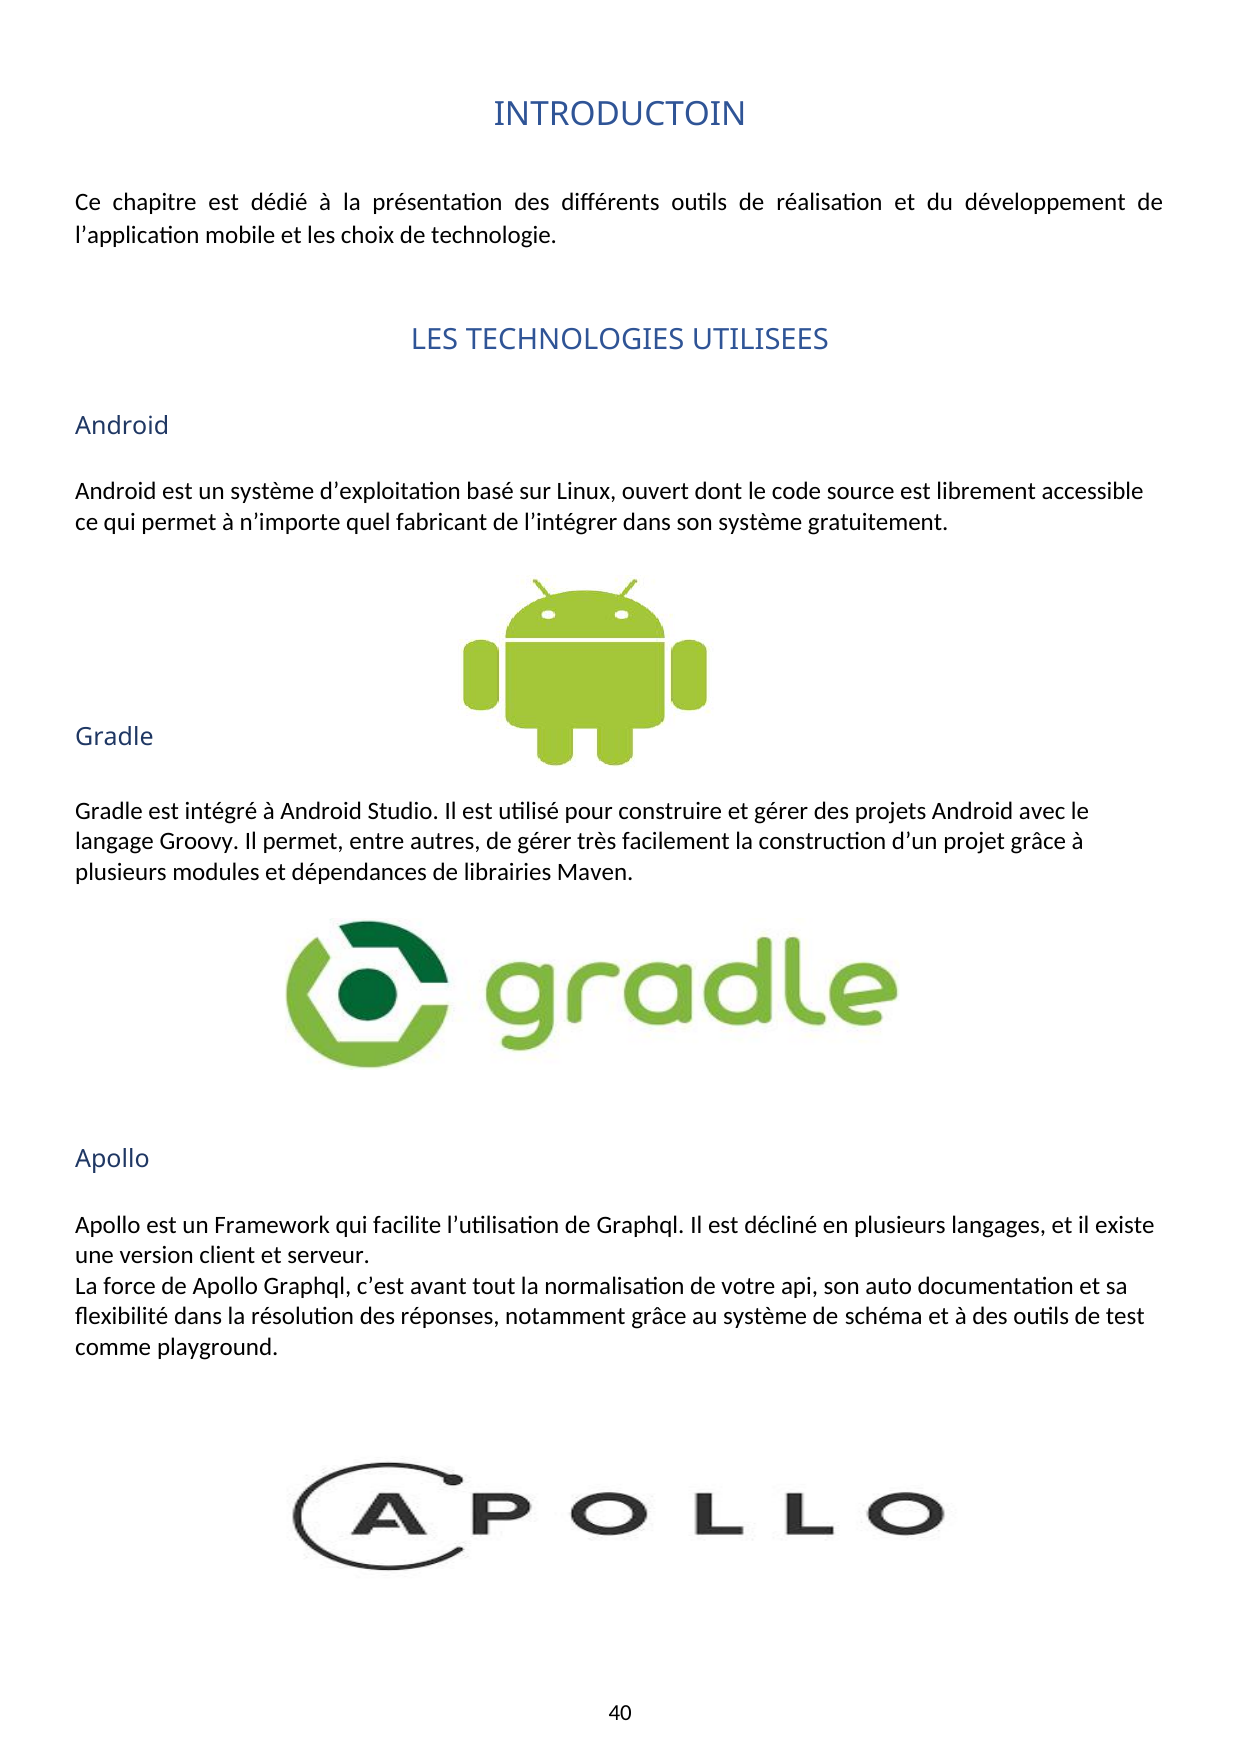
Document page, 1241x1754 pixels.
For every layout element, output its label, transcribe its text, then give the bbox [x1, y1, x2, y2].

text La force de Apollo Graphql, c’est avant tout la normalisation de votre api, son auto documentation et sa flexibilité dans la résolution des réponses, notamment grâce au système de schéma et à des outils de test comme playground. [75, 1270, 1165, 1361]
subtitle INTRODUCTOIN [75, 90, 1165, 136]
subtitle Gradle [75, 718, 1165, 752]
subtitle Apollo [75, 1140, 1165, 1174]
subtitle LES TECHNOLOGIES UTILISEES [75, 318, 1165, 358]
picture [284, 918, 900, 1070]
picture [237, 1437, 1019, 1596]
text Android est un système d’exploitation basé sur Linux, ouvert dont le code source est librement accessible ce qui permet à n’importe quel fabricant de l’intégrer dans son système gratuitement. [75, 475, 1165, 536]
picture [457, 752, 714, 769]
subtitle Android [75, 408, 1165, 442]
picture [457, 575, 714, 718]
text Ce chapitre est dédié à la présentation des différents outils de réalisation et du développement de l’application mobile et les choix de technologie. [75, 186, 1165, 249]
text Gradle est intégré à Android Studio. Il est utilisé pour construire et gérer des projets Android avec le langage Groovy. Il permet, entre autres, de gérer très facilement la construction d’un projet grâce à plusieurs modules et dépendances de librairies Maven. [75, 795, 1165, 886]
text Apollo est un Framework qui facilite l’utilisation de Graphql. Il est décliné en plusieurs langages, et il existe une version client et serveur. [75, 1209, 1165, 1270]
